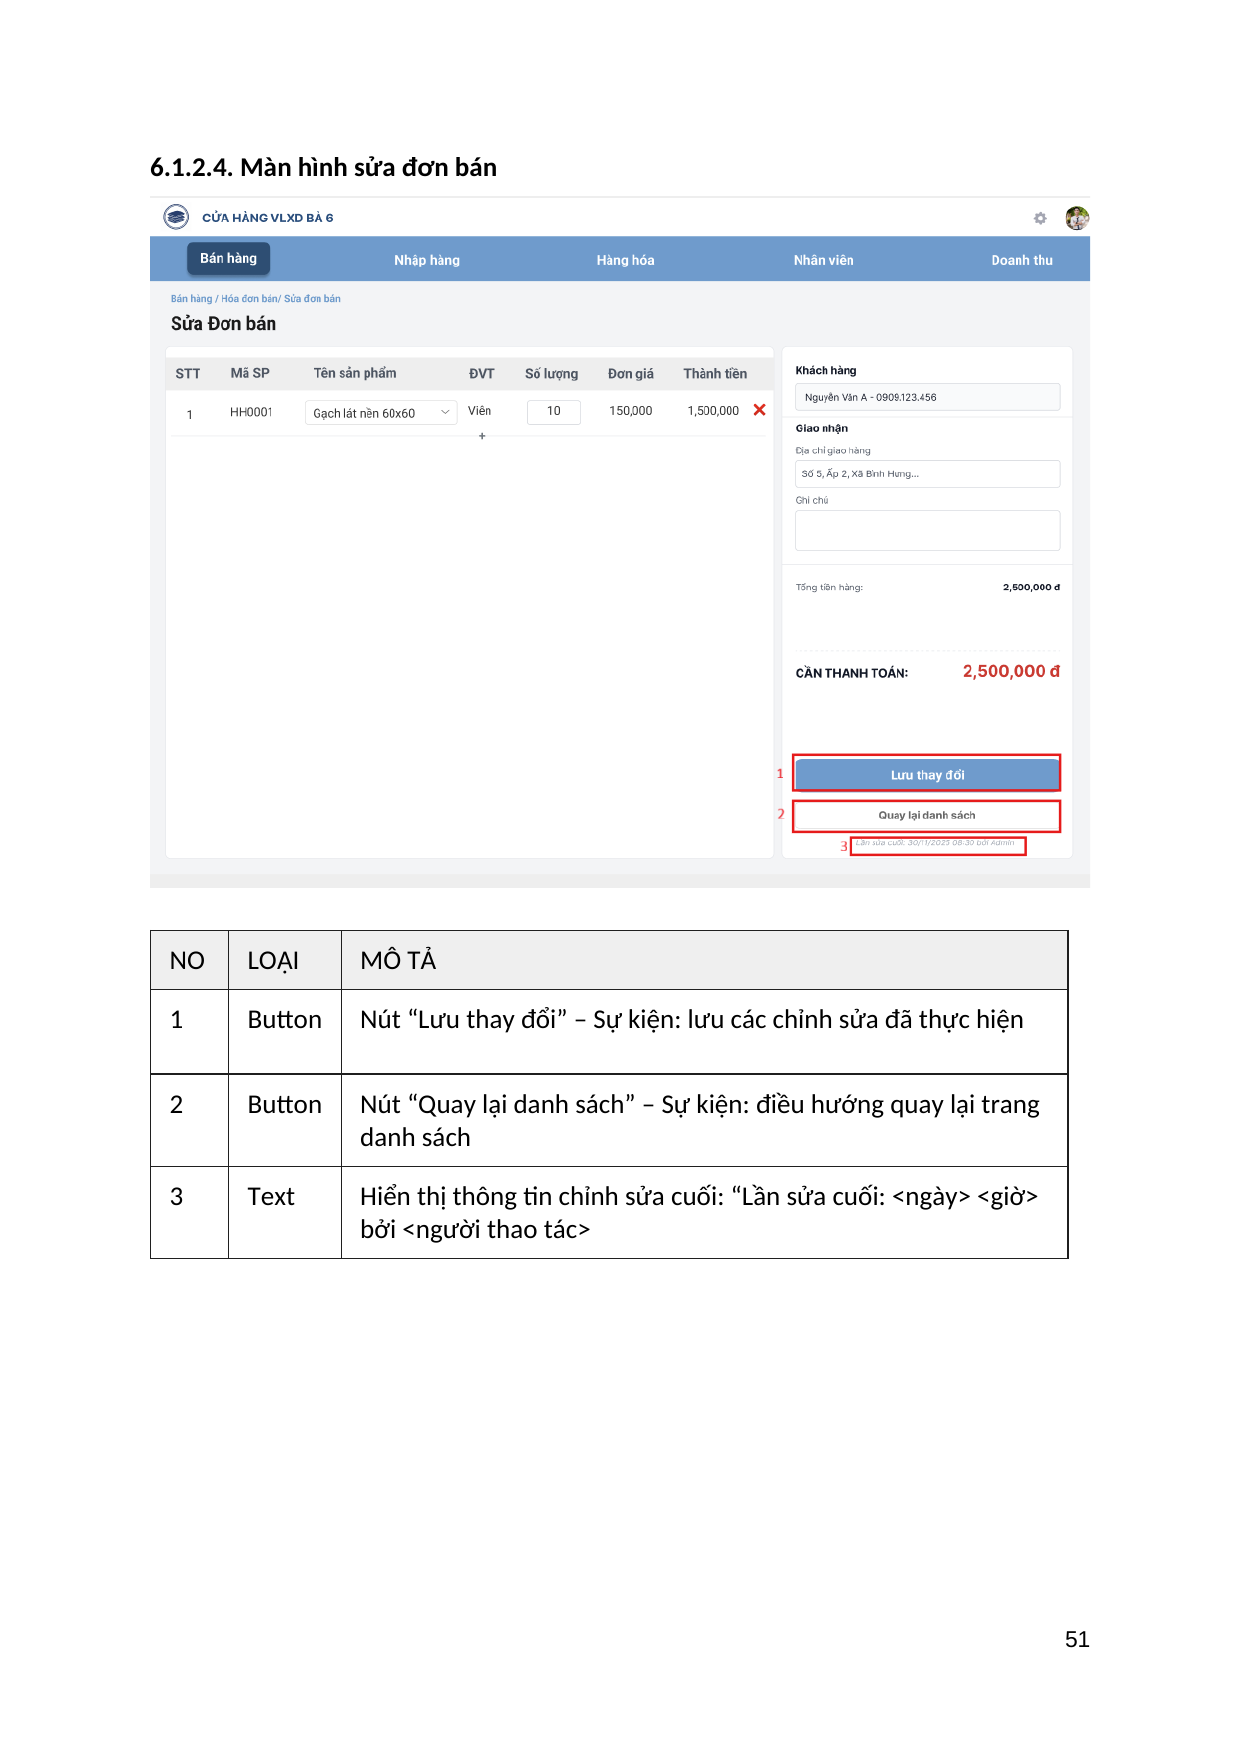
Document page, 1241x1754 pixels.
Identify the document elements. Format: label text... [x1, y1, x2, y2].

table_cell Text [229, 1167, 341, 1258]
table_cell 1 [151, 990, 228, 1073]
subtitle 6.1.2.4. Màn hình sửa đơn bán [150, 150, 1090, 183]
table_header LOẠI [229, 931, 341, 989]
picture [150, 196, 1091, 888]
table_cell 3 [151, 1167, 228, 1258]
table_cell Button [229, 990, 341, 1073]
table_cell Nút “Lưu thay đổi” – Sự kiện: lưu các chỉnh sửa đã thực hiện [342, 990, 1067, 1073]
table_cell Nút “Quay lại danh sách” – Sự kiện: điều hướng quay lại trang danh sách [342, 1075, 1067, 1166]
table_cell Button [229, 1075, 341, 1166]
table_header NO [151, 931, 228, 989]
table_cell Hiển thị thông tin chỉnh sửa cuối: “Lần sửa cuối: <ngày> <giờ> bởi <người thao tác> [342, 1167, 1067, 1258]
table_cell 2 [151, 1075, 228, 1166]
table_header MÔ TẢ [342, 931, 1067, 989]
